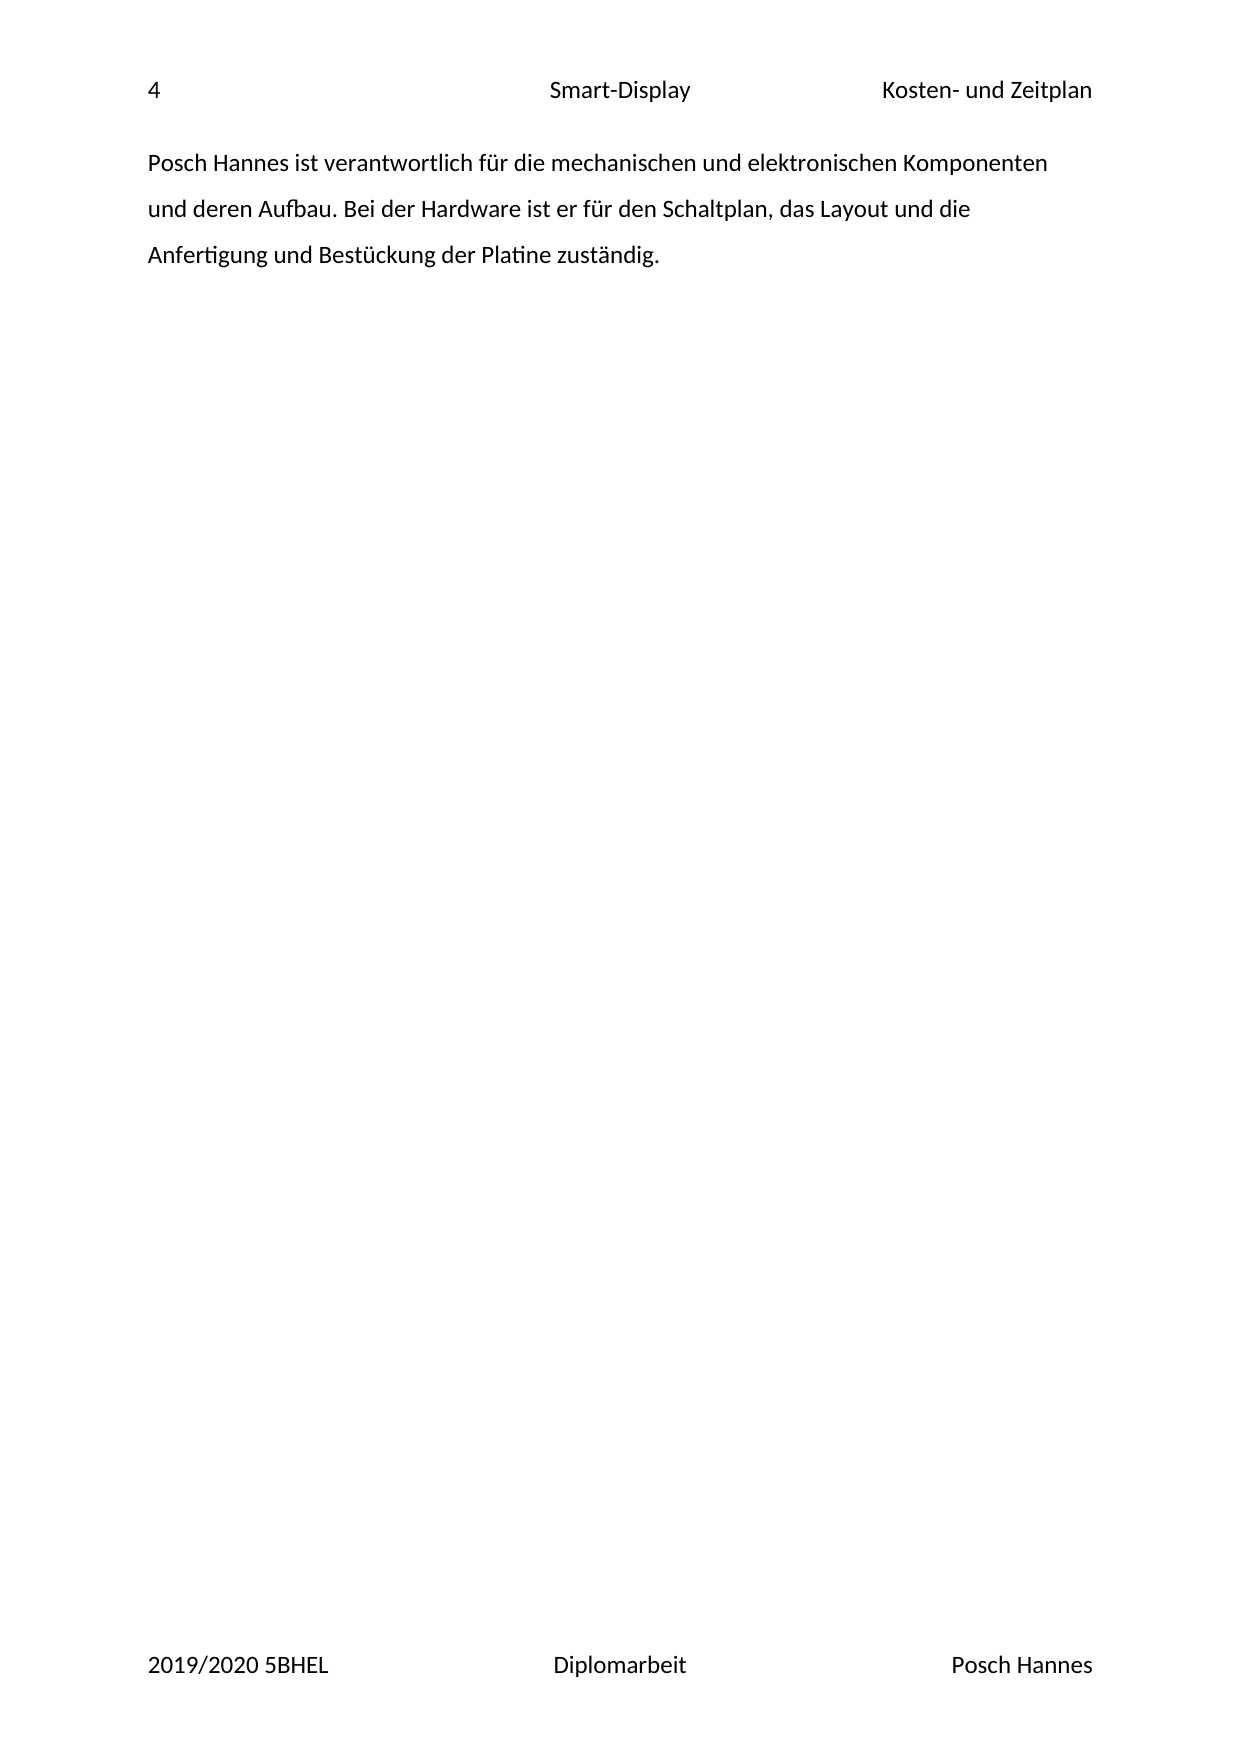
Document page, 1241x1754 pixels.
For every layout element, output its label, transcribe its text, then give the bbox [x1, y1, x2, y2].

text Posch Hannes ist verantwortlich für die mechanischen und elektronischen Komponenten und deren Aufbau. Bei der Hardware ist er für den Schaltplan, das Layout und die Anfertigung und Bestückung der Platine zuständig. [148, 148, 1093, 269]
